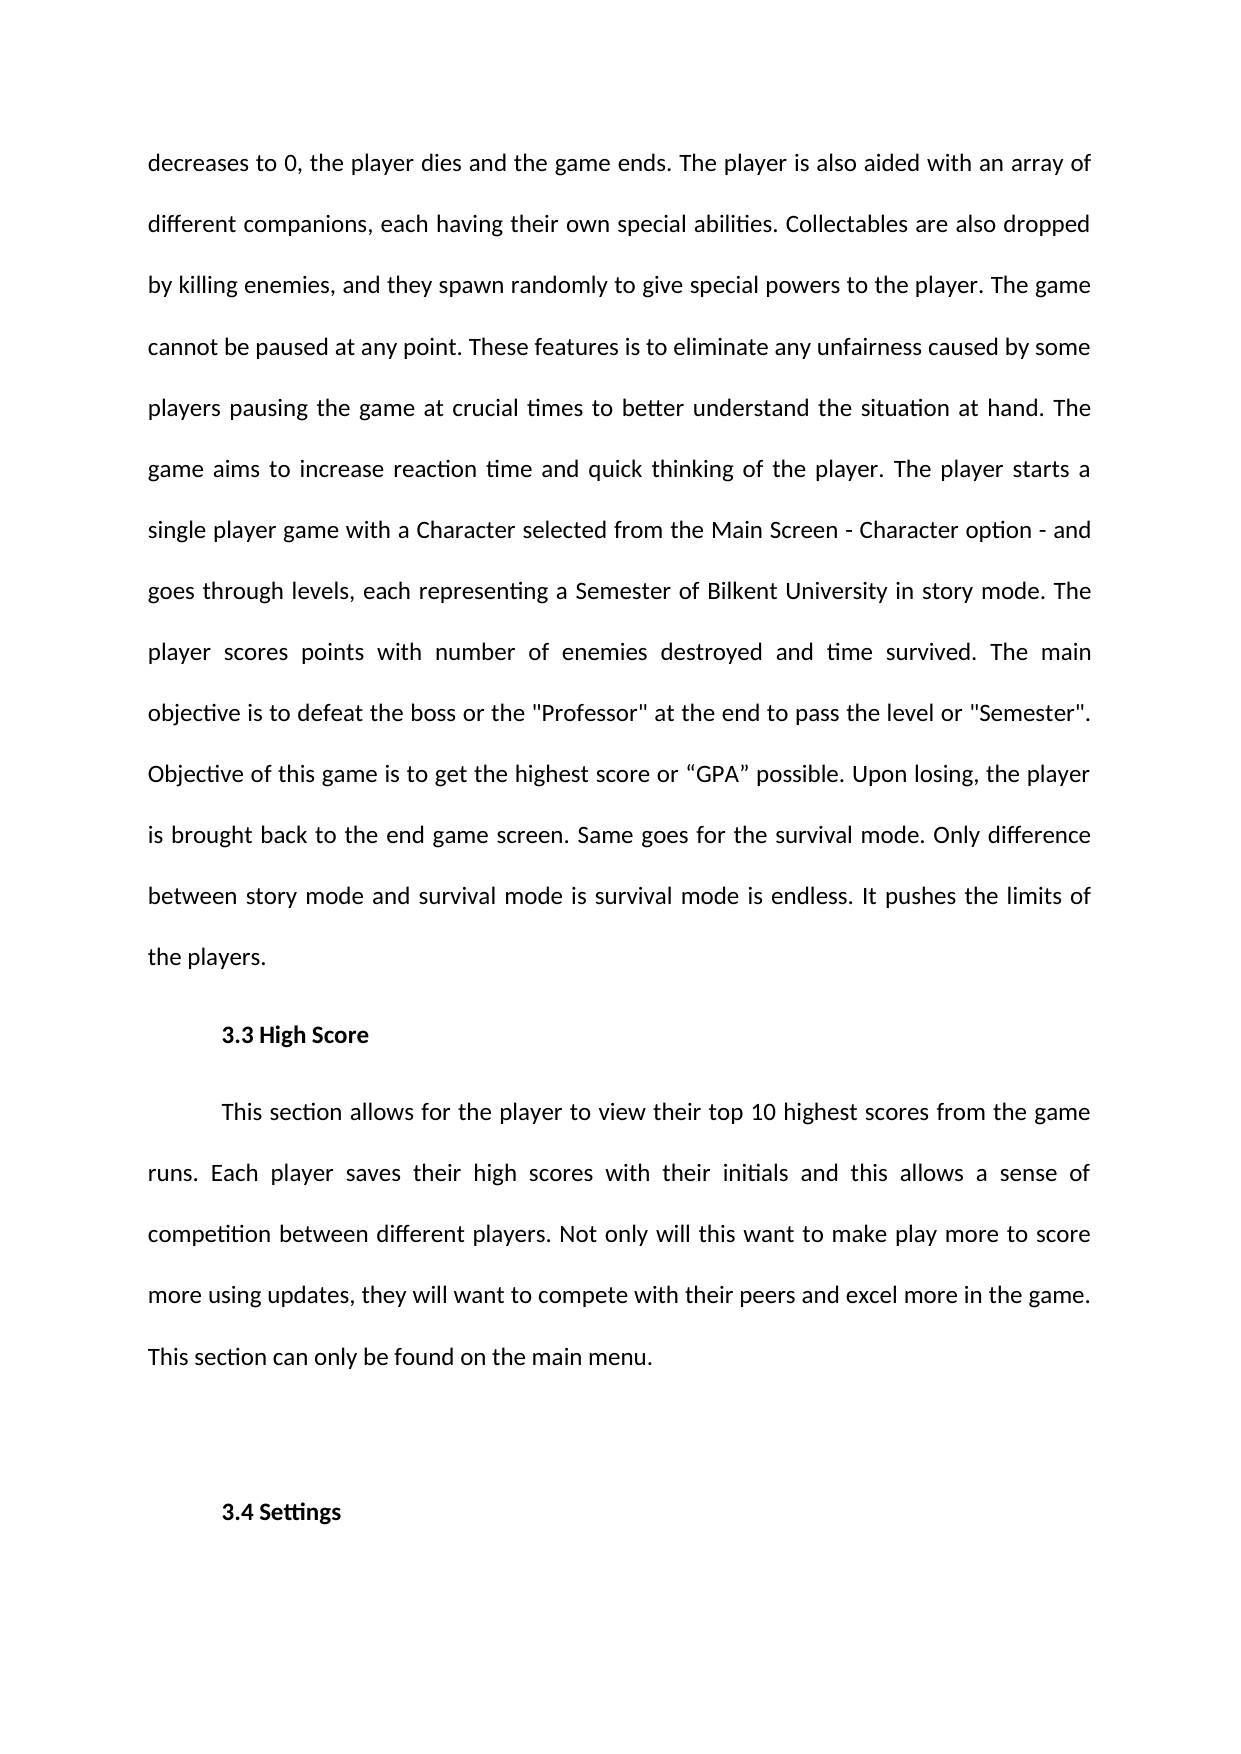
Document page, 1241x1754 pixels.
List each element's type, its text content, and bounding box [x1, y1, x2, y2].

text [148, 148, 1093, 972]
text 3.4 Settings [148, 1496, 1093, 1527]
text 3.3 High Score [148, 1019, 1093, 1049]
text This section allows for the player to view their top 10 highest scores from the game runs. Each player saves their high scores with their initials and this allows a sense of competition between different players. Not only will this want to make play more to score more using updates, they will want to compete with their peers and excel more in the game. This section can only be found on the main menu. [148, 1097, 1093, 1371]
